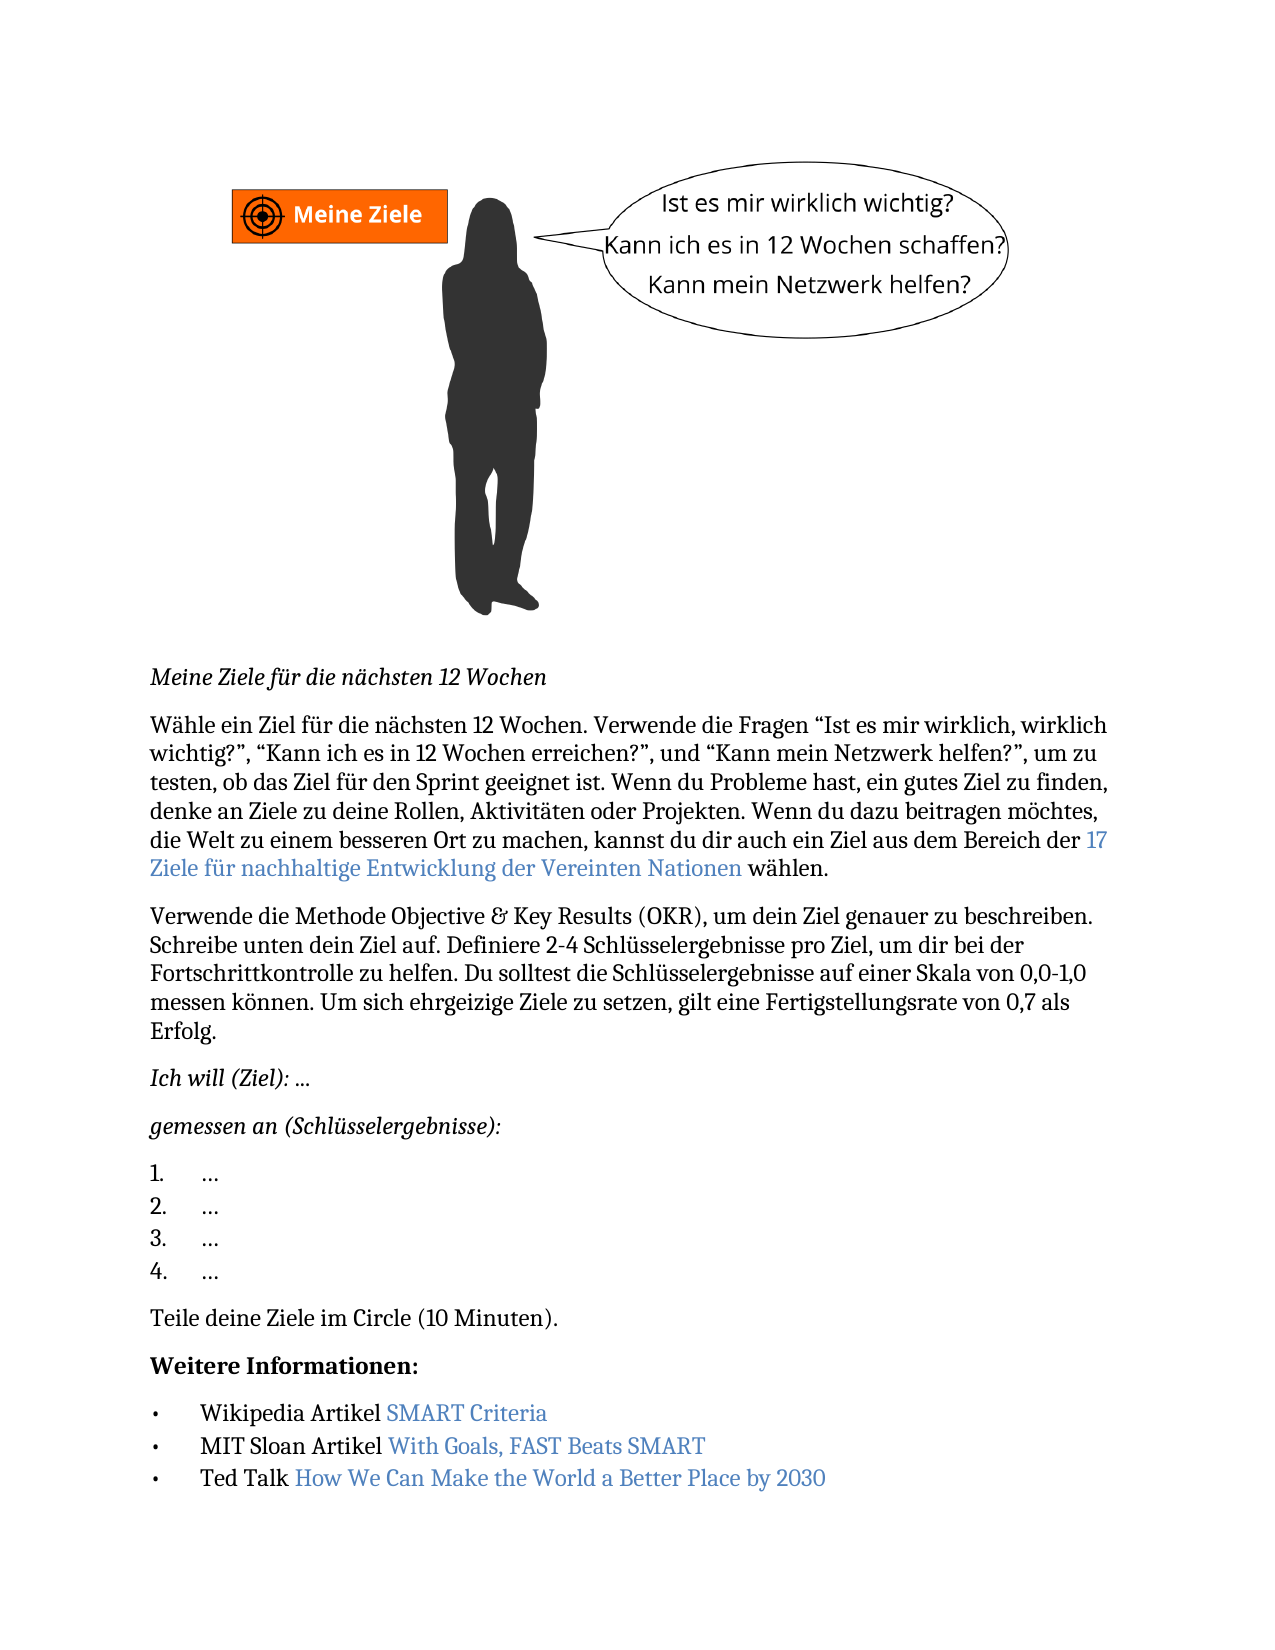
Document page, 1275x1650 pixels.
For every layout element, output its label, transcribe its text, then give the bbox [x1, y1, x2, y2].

list Ted Talk How We Can Make the World a Better Place by 2030 [150, 1464, 1125, 1493]
list … [150, 1224, 1125, 1253]
text Verwende die Methode Objective & Key Results (OKR), um dein Ziel genauer zu beschreiben. Schreibe unten dein Ziel auf. Definiere 2-4 Schlüsselergebnisse pro Ziel, um dir bei der Fortschrittkontrolle zu helfen. Du solltest die Schlüsselergebnisse auf einer Skala von 0,0-1,0 messen können. Um sich ehrgeizige Ziele zu setzen, gilt eine Fertigstellungsrate von 0,7 als Erfolg. [150, 902, 1125, 1046]
list … [150, 1159, 1125, 1188]
list … [150, 1257, 1125, 1286]
text gemessen an (Schlüsselergebnisse): [150, 1112, 1125, 1141]
list MIT Sloan Artikel With Goals, FAST Beats SMART [150, 1432, 1125, 1461]
text Meine Ziele für die nächsten 12 Wochen [150, 663, 1125, 692]
picture [168, 150, 1044, 643]
text Ich will (Ziel): ... [150, 1064, 1125, 1093]
list … [150, 1192, 1125, 1221]
text Wähle ein Ziel für die nächsten 12 Wochen. Verwende die Fragen “Ist es mir wirklich, wirklich wichtig?”, “Kann ich es in 12 Wochen erreichen?”, und “Kann mein Netzwerk helfen?”, um zu testen, ob das Ziel für den Sprint geeignet ist. Wenn du Probleme hast, ein gutes Ziel zu finden, denke an Ziele zu deine Rollen, Aktivitäten oder Projekten. Wenn du dazu beitragen möchtes, die Welt zu einem besseren Ort zu machen, kannst du dir auch ein Ziel aus dem Bereich der 17 Ziele für nachhaltige Entwicklung der Vereinten Nationen wählen. [150, 711, 1125, 883]
text Weitere Informationen: [150, 1352, 1125, 1381]
text Teile deine Ziele im Circle (10 Minuten). [150, 1304, 1125, 1333]
list Wikipedia Artikel SMART Criteria [150, 1399, 1125, 1428]
